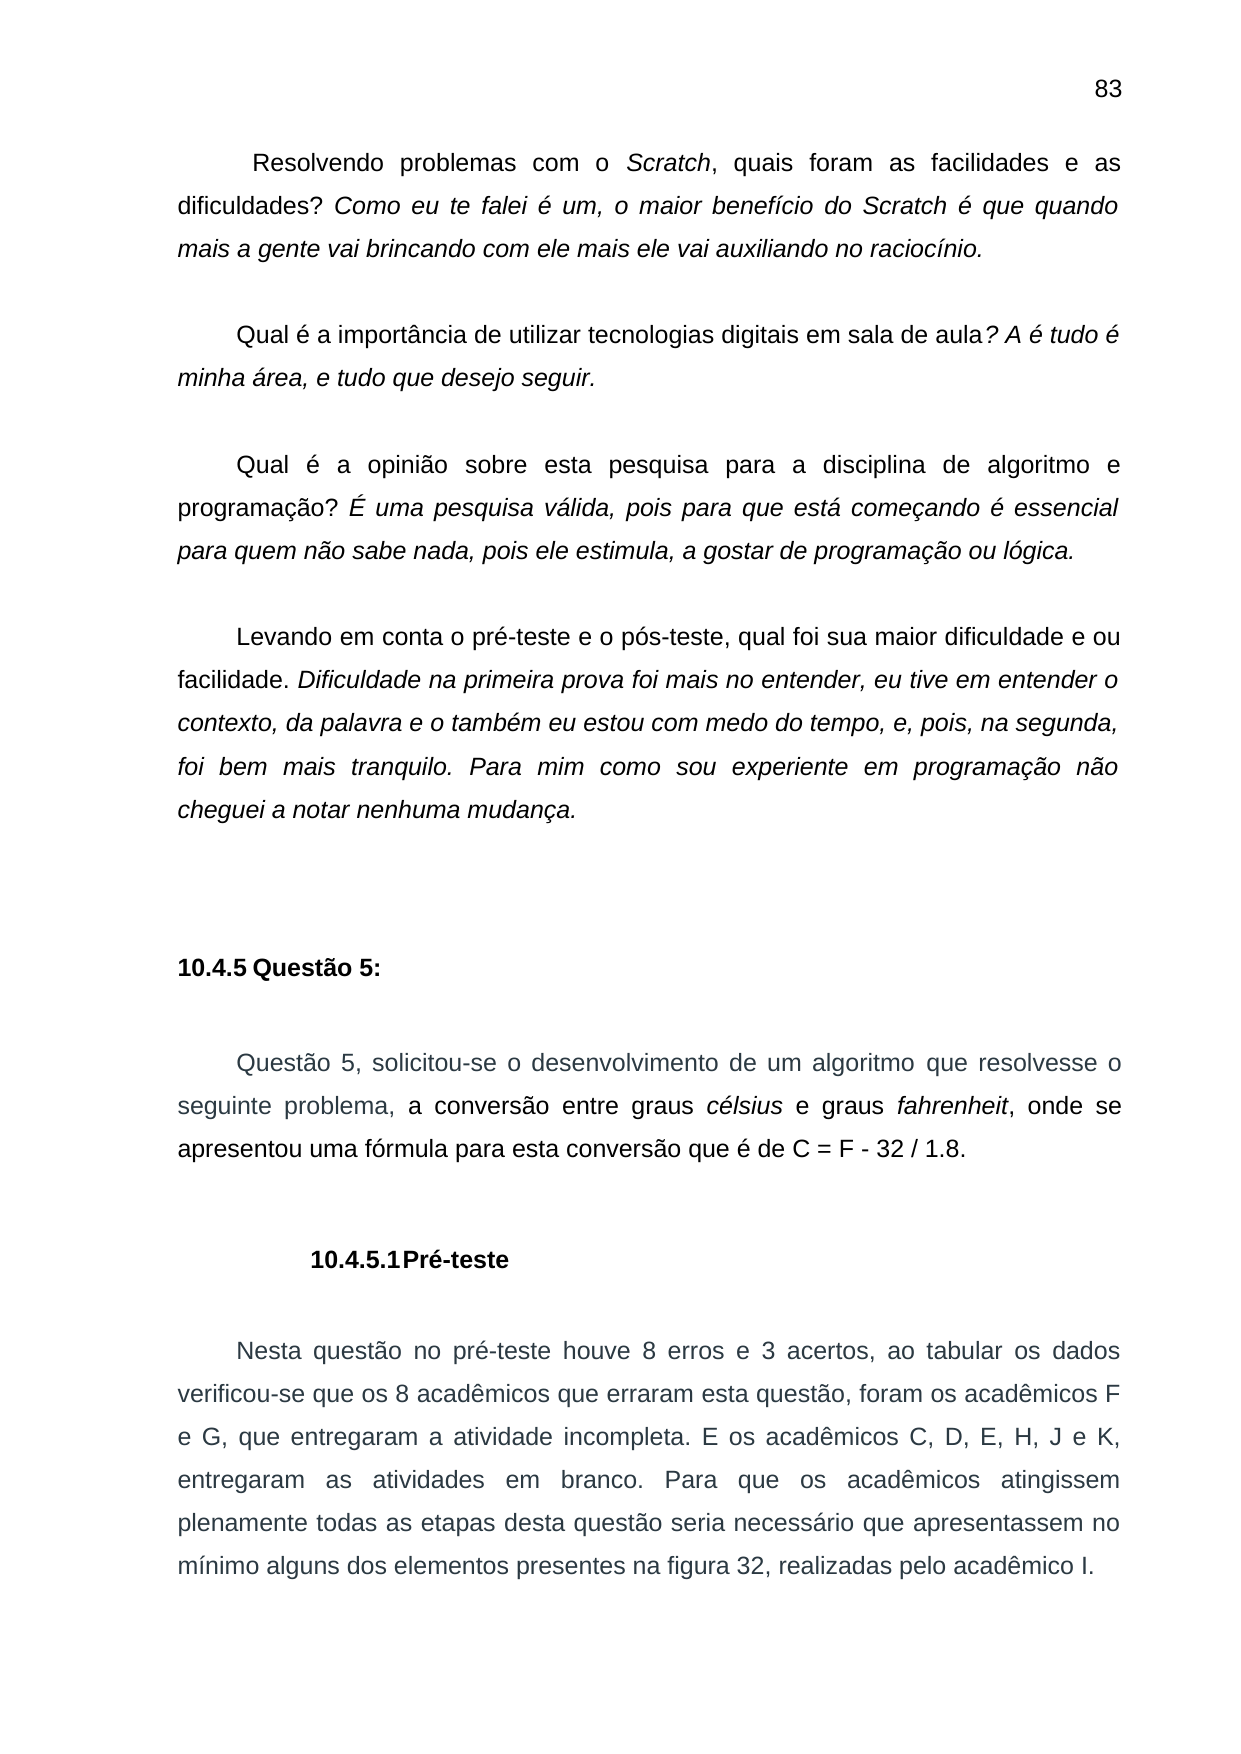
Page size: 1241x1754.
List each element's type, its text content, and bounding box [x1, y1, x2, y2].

text Resolvendo problemas com o Scratch, quais foram as facilidades e as dificuldades? Como eu te falei é um, o maior benefício do Scratch é que quando mais a gente vai brincando com ele mais ele vai auxiliando no raciocínio. [177, 148, 1122, 263]
subtitle Pré-teste [251, 1245, 1122, 1274]
text Levando em conta o pré-teste e o pós-teste, qual foi sua maior dificuldade e ou facilidade. Dificuldade na primeira prova foi mais no entender, eu tive em entender o contexto, da palavra e o também eu estou com medo do tempo, e, pois, na segunda, foi bem mais tranquilo. Para mim como sou experiente em programação não cheguei a notar nenhuma mudança. [177, 622, 1122, 823]
text Qual é a importância de utilizar tecnologias digitais em sala de aula? A é tudo é minha área, e tudo que desejo seguir. [177, 320, 1122, 392]
text Nesta questão no pré-teste houve 8 erros e 3 acertos, ao tabular os dados verificou-se que os 8 acadêmicos que erraram esta questão, foram os acadêmicos F e G, que entregaram a atividade incompleta. E os acadêmicos C, D, E, H, J e K, entregaram as atividades em branco. Para que os acadêmicos atingissem plenamente todas as etapas desta questão seria necessário que apresentassem no mínimo alguns dos elementos presentes na figura 32, realizadas pelo acadêmico I. [177, 1336, 1122, 1580]
text Questão 5, solicitou-se o desenvolvimento de um algoritmo que resolvesse o seguinte problema, a conversão entre graus célsius e graus fahrenheit, onde se apresentou uma fórmula para esta conversão que é de C = F - 32 / 1.8. [177, 1048, 1122, 1163]
subtitle Questão 5: [177, 953, 1122, 982]
text Qual é a opinião sobre esta pesquisa para a disciplina de algoritmo e programação? É uma pesquisa válida, pois para que está começando é essencial para quem não sabe nada, pois ele estimula, a gostar de programação ou lógica. [177, 449, 1122, 564]
